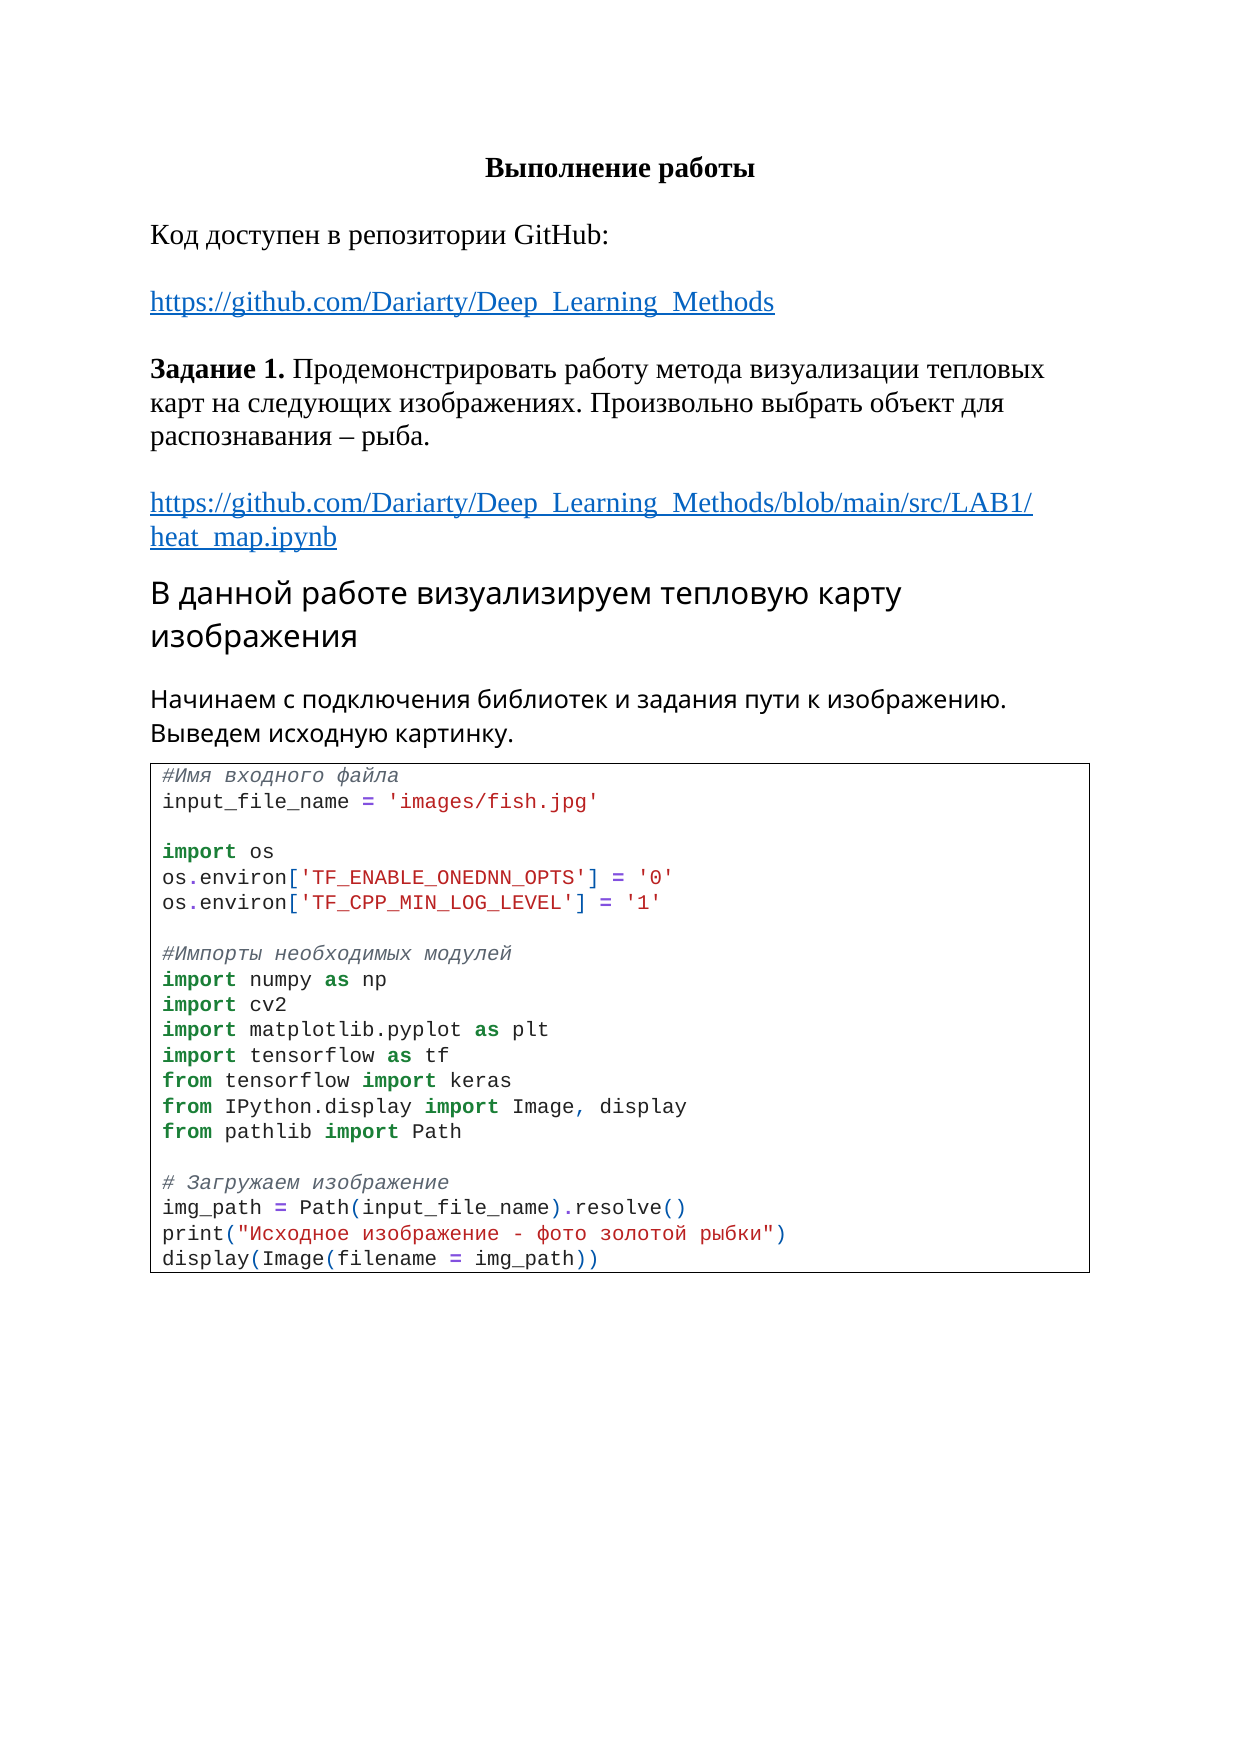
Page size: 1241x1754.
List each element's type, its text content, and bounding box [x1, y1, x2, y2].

text Задание 1. Продемонстрировать работу метода визуализации тепловых карт на следующих изображениях. Произвольно выбрать объект для распознавания – рыба. [150, 351, 1090, 452]
text В данной работе визуализируем тепловую карту изображения [150, 571, 1090, 657]
text Выполнение работы [150, 150, 1090, 183]
text https://github.com/Dariarty/Deep_Learning_Methods [150, 284, 1090, 318]
text https://github.com/Dariarty/Deep_Learning_Methods/blob/main/src/LAB1/heat_map.ipynb [150, 485, 1090, 552]
text Код доступен в репозитории GitHub: [150, 217, 1090, 251]
text Начинаем с подключения библиотек и задания пути к изображению. Выведем исходную картинку. [150, 682, 1090, 750]
table_header #Имя входного файла input_file_name = 'images/fish.jpg' import os os.environ['TF_ENABLE_ONEDNN_OPTS'] = '0' os.environ['TF_CPP_MIN_LOG_LEVEL'] = '1' #Импорты необходимых модулей import numpy as np import cv2 import matplotlib.pyplot as plt import tensorflow as tf from tensorflow import keras from IPython.display import Image, display from pathlib import Path # Загружаем изображение img_path = Path(input_file_name).resolve() print("Исходное изображение - фото золотой рыбки") display(Image(filename = img_path)) [151, 764, 1089, 1272]
